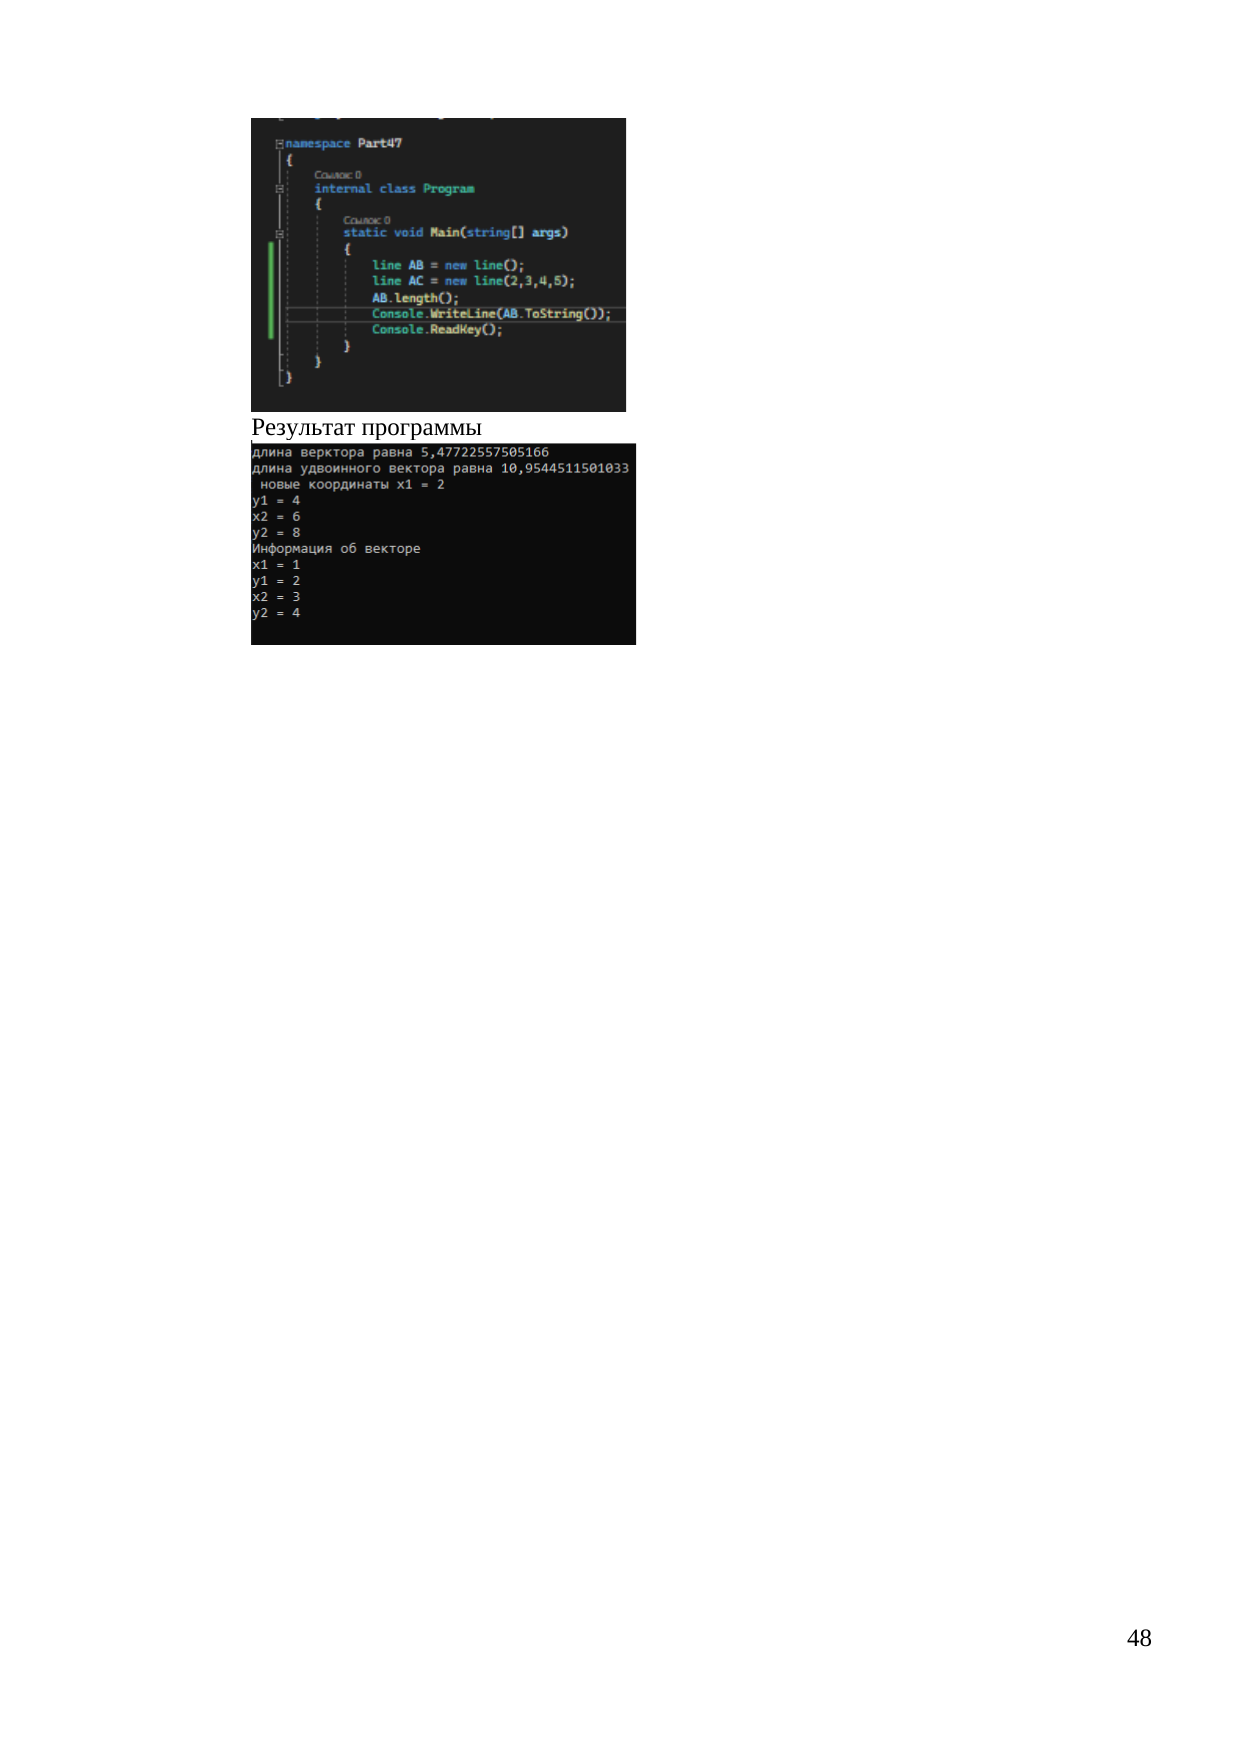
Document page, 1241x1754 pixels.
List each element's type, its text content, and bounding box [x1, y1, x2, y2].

picture [251, 118, 627, 412]
picture [251, 440, 637, 645]
text Результат программы [177, 412, 1152, 441]
